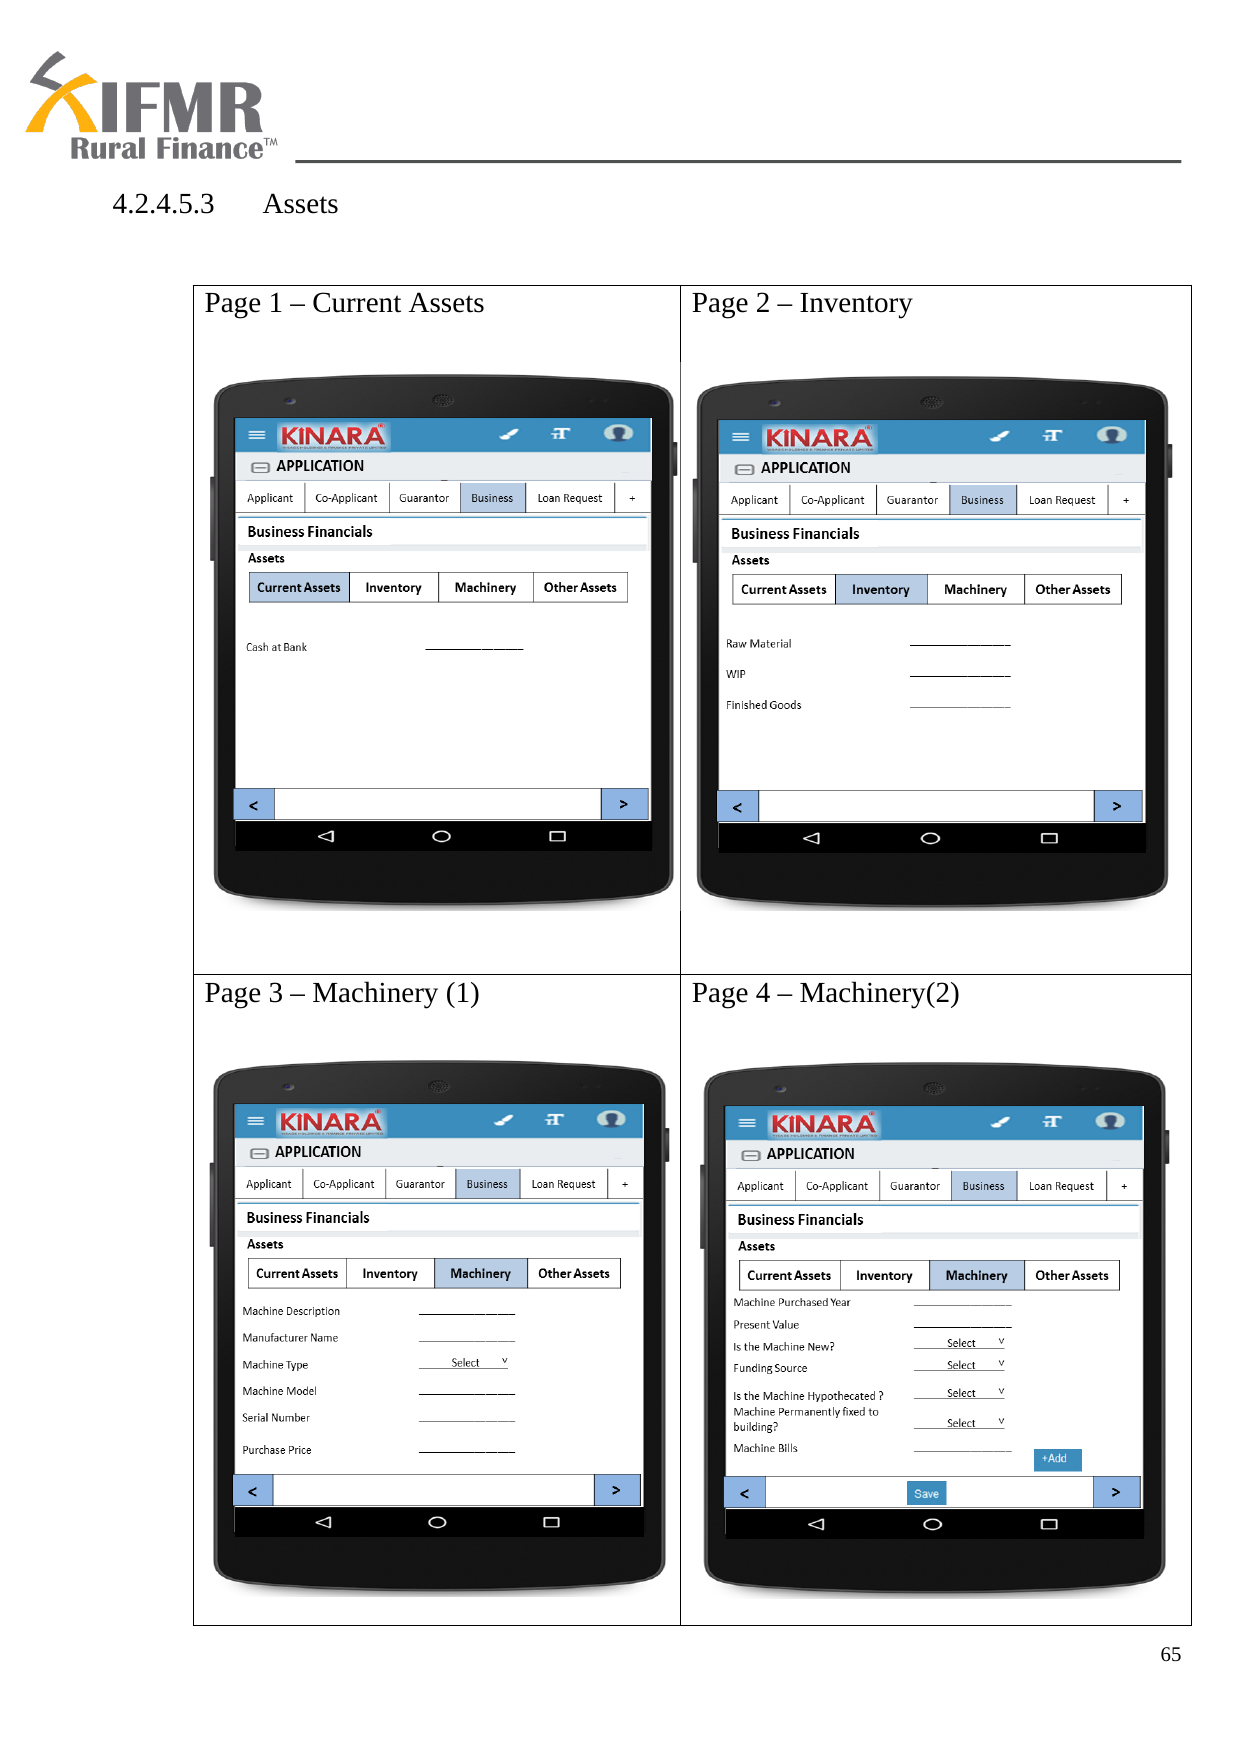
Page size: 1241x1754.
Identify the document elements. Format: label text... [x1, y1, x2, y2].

picture [691, 1052, 1173, 1599]
picture [18, 45, 284, 166]
picture [691, 364, 1173, 911]
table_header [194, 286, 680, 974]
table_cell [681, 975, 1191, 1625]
list Assets [112, 187, 1181, 220]
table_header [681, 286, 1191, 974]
picture [204, 1052, 672, 1597]
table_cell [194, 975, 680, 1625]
picture [204, 362, 681, 911]
